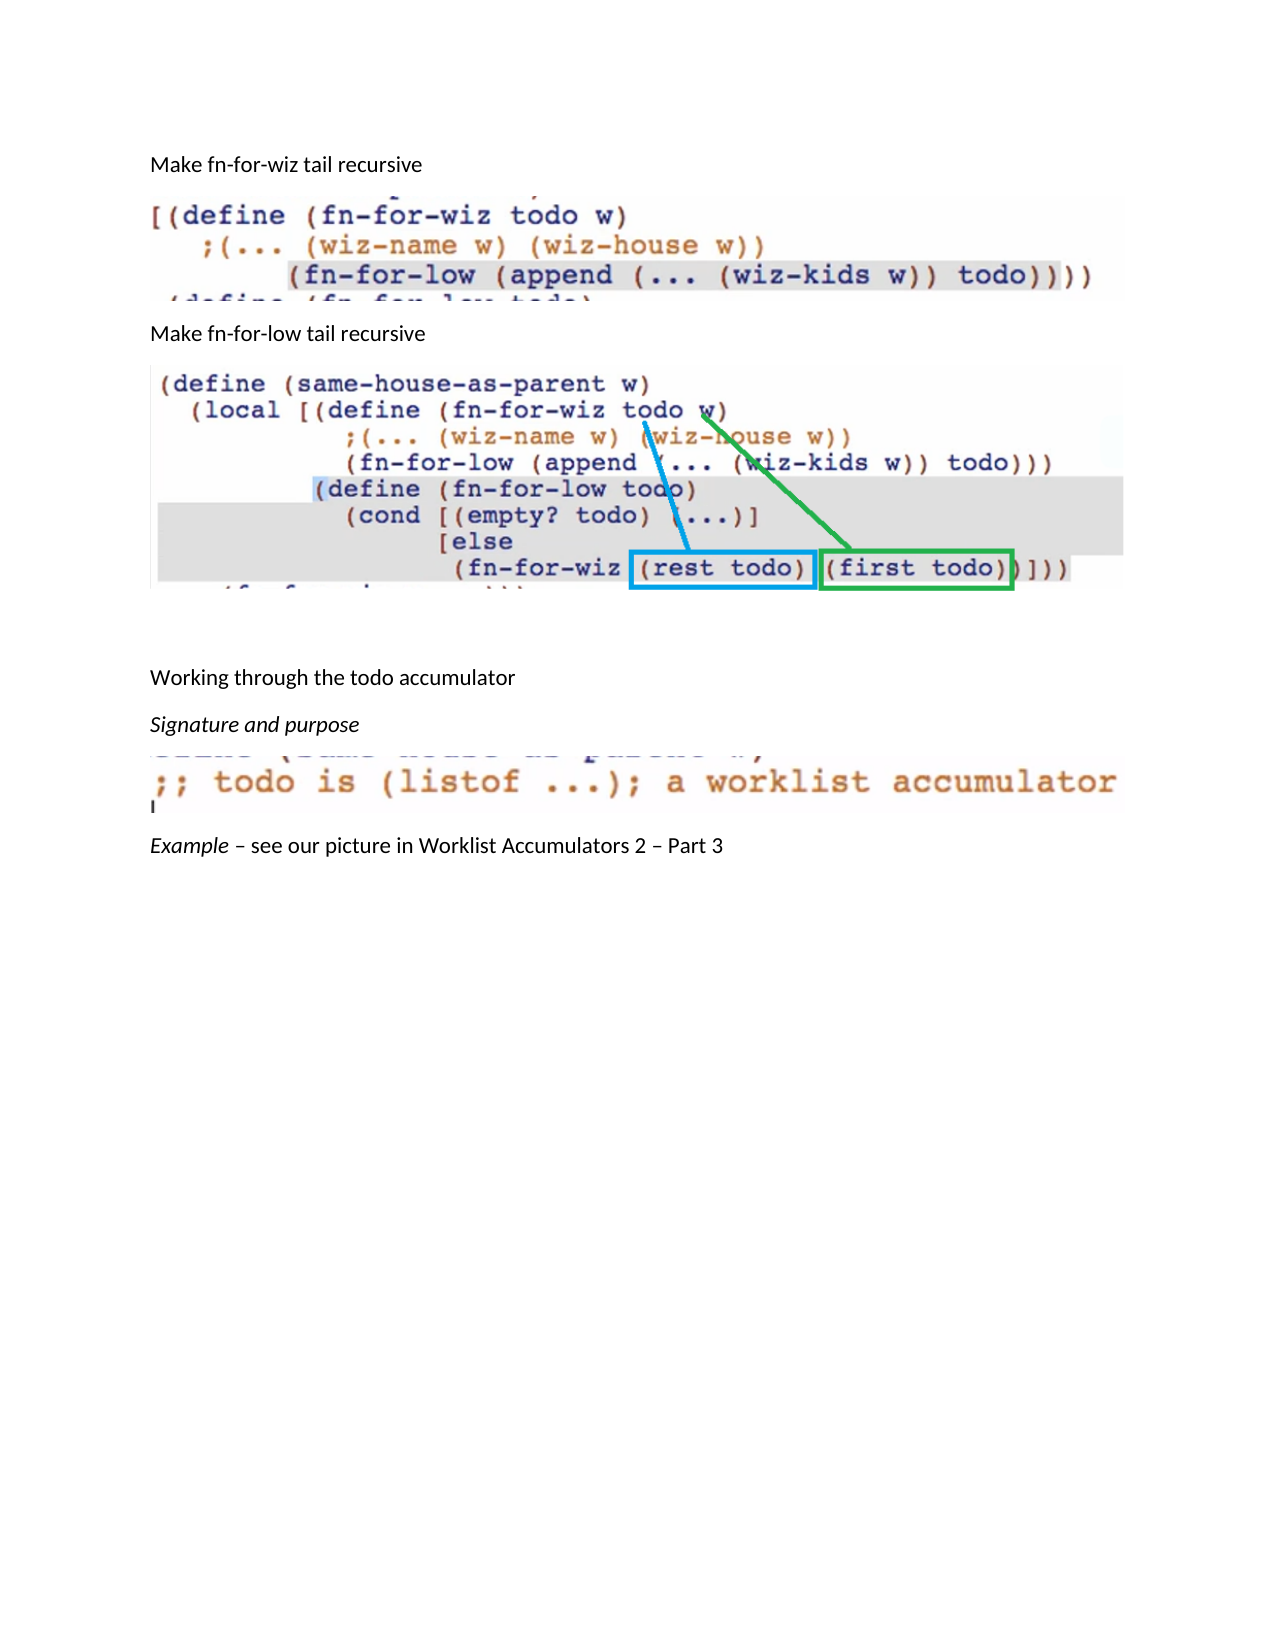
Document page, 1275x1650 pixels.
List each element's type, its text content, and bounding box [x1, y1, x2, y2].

text Example – see our picture in Worklist Accumulators 2 – Part 3 [150, 832, 1125, 859]
text Make fn-for-wiz tail recursive [150, 150, 1125, 178]
picture [150, 756, 1125, 813]
text Working through the todo accumulator [150, 663, 1125, 691]
picture [150, 365, 1124, 597]
text Make fn-for-low tail recursive [150, 319, 1125, 347]
text Signature and purpose [150, 710, 1125, 738]
picture [150, 196, 1125, 301]
